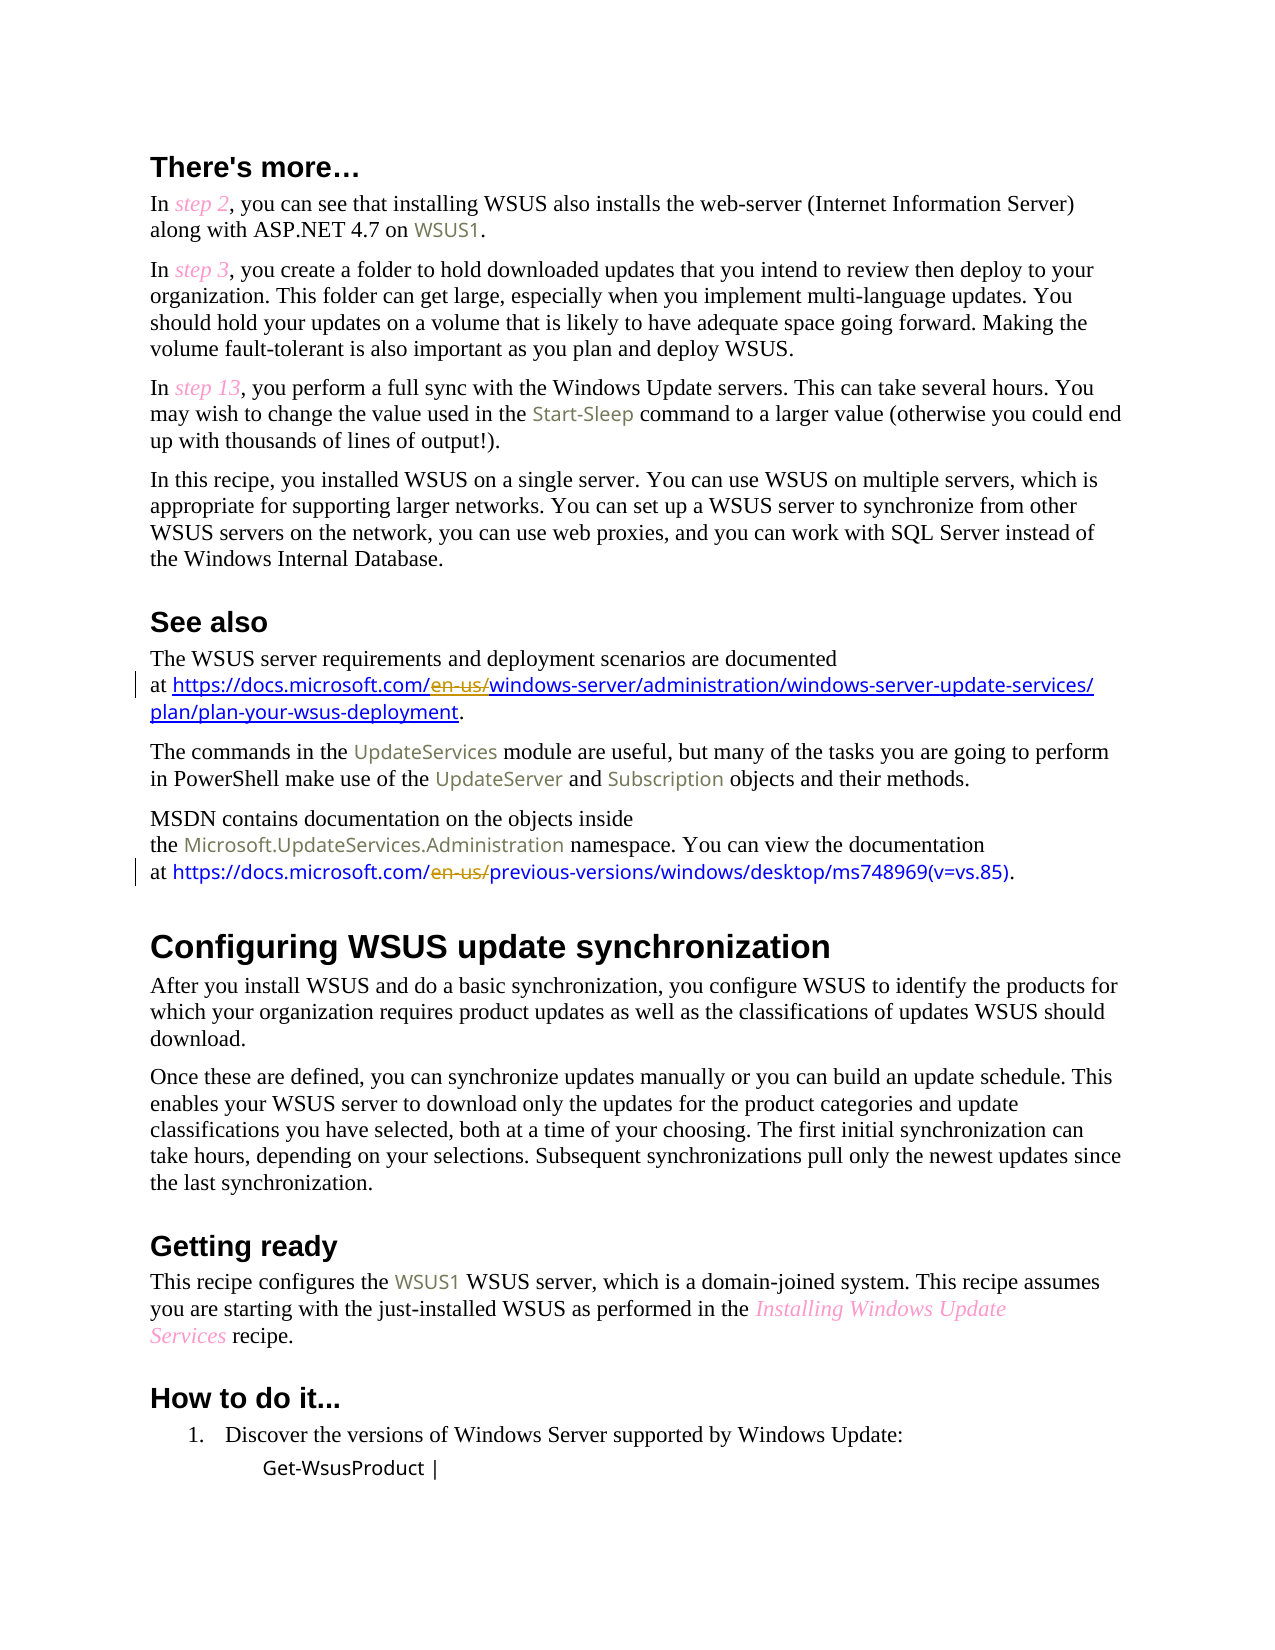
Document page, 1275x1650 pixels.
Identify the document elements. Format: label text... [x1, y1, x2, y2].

text Get-WsusProduct | [262, 1454, 1125, 1481]
text The WSUS server requirements and deployment scenarios are documented at https://docs.microsoft.com/windows-server/administration/windows-server-update-services/plan/plan-your-wsus-deployment. [150, 645, 1125, 725]
text The commands in the UpdateServices module are useful, but many of the tasks you are going to perform in PowerShell make use of the UpdateServer and Subscription objects and their methods. [150, 738, 1125, 792]
subtitle Getting ready [150, 1228, 1125, 1262]
subtitle See also [150, 605, 1125, 638]
subtitle There's more… [150, 150, 1125, 183]
text In step 13, you perform a full sync with the Windows Update servers. This can take several hours. You may wish to change the value used in the Start-Sleep command to a larger value (otherwise you could end up with thousands of lines of output!). [150, 374, 1125, 454]
text In step 2, you can see that installing WSUS also installs the web-server (Internet Information Server) along with ASP.NET 4.7 on WSUS1. [150, 190, 1125, 243]
text This recipe configures the WSUS1 WSUS server, which is a domain-joined system. This recipe assumes you are starting with the just-installed WSUS as performed in the Installing Windows Update Services recipe. [150, 1268, 1125, 1348]
text MSDN contains documentation on the objects inside the Microsoft.UpdateServices.Administration namespace. You can view the documentation at https://docs.microsoft.com/previous-versions/windows/desktop/ms748969(v=vs.85). [150, 805, 1125, 886]
subtitle How to do it... [150, 1382, 1125, 1415]
subtitle Configuring WSUS update synchronization [150, 927, 1125, 966]
text After you install WSUS and do a basic synchronization, you configure WSUS to identify the products for which your organization requires product updates as well as the classifications of updates WSUS should download. [150, 972, 1125, 1051]
text In this recipe, you installed WSUS on a single server. You can use WSUS on multiple servers, which is appropriate for supporting larger networks. You can set up a WSUS server to synchronize from other WSUS servers on the network, you can use web proxies, and you can work with SQL Server instead of the Windows Internal Database. [150, 466, 1125, 572]
list Discover the versions of Windows Server supported by Windows Update: [187, 1421, 1087, 1448]
text In step 3, you create a folder to hold downloaded updates that you intend to review then deploy to your organization. This folder can get large, especially when you implement multi-language updates. You should hold your updates on a volume that is likely to have adequate space going forward. Making the volume fault-tolerant is also important as you plan and deploy WSUS. [150, 256, 1125, 361]
text Once these are defined, you can synchronize updates manually or you can build an update schedule. This enables your WSUS server to download only the updates for the product categories and update classifications you have selected, both at a time of your choosing. The first initial synchronization can take hours, depending on your selections. Subsequent synchronizations pull only the newest updates since the last synchronization. [150, 1063, 1125, 1195]
